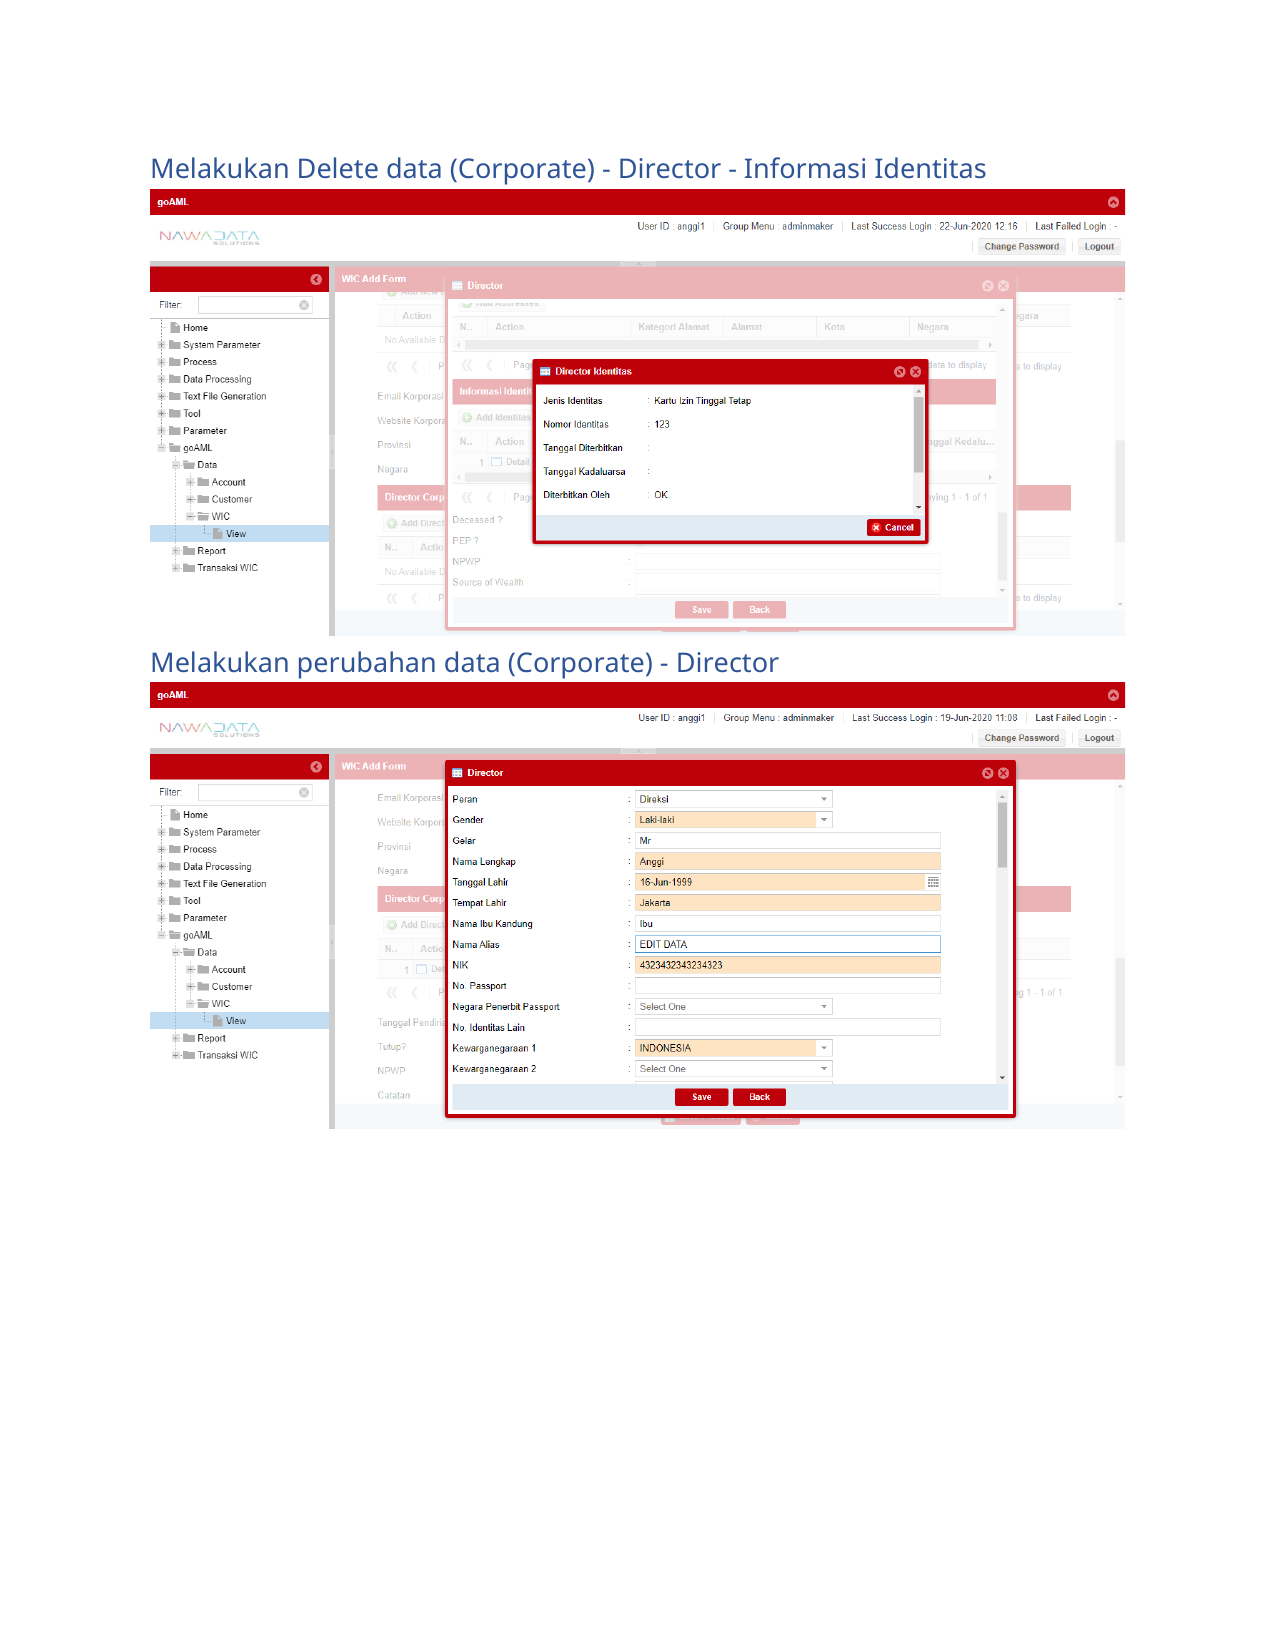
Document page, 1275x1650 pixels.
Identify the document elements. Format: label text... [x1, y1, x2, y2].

picture [150, 189, 1125, 636]
subtitle Melakukan perubahan data (Corporate) - Director [150, 643, 1125, 682]
picture [150, 682, 1125, 1129]
subtitle Melakukan Delete data (Corporate) - Director - Informasi Identitas [150, 150, 1125, 189]
